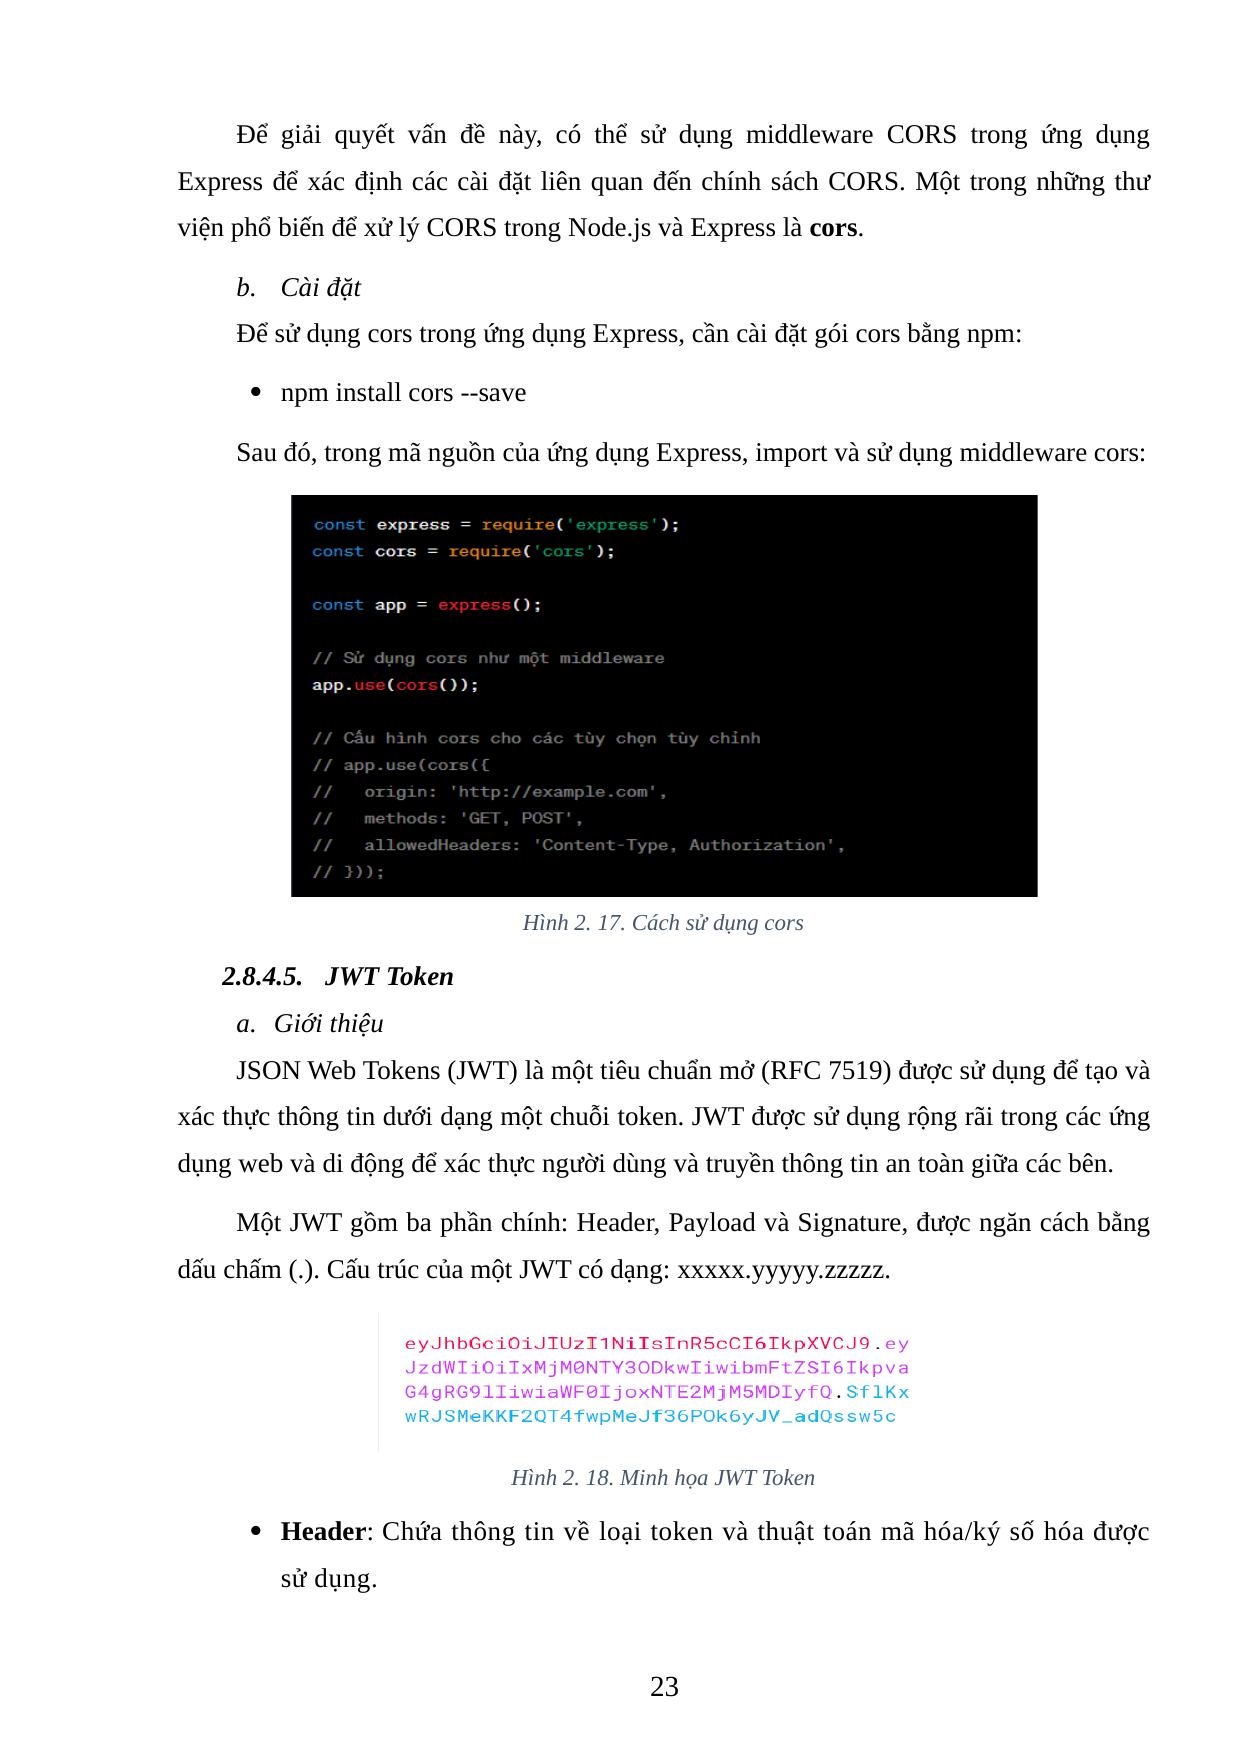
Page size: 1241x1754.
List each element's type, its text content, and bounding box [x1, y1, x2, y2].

text JWT Token [222, 960, 1152, 992]
text Sau đó, trong mã nguồn của ứng dụng Express, import và sử dụng middleware cors: [177, 436, 1152, 467]
list Giới thiệu [236, 1007, 1152, 1038]
picture [291, 495, 1038, 897]
text JSON Web Tokens (JWT) là một tiêu chuẩn mở (RFC 7519) được sử dụng để tạo và xác thực thông tin dưới dạng một chuỗi token. JWT được sử dụng rộng rãi trong các ứng dụng web và di động để xác thực người dùng và truyền thông tin an toàn giữa các bên. [177, 1054, 1152, 1178]
list npm install cors --save [251, 376, 1152, 408]
list Header: Chứa thông tin về loại token và thuật toán mã hóa/ký số hóa được sử dụng. [251, 1515, 1152, 1593]
text Cài đặt [236, 271, 1152, 302]
text Để giải quyết vấn đề này, có thể sử dụng middleware CORS trong ứng dụng Express để xác định các cài đặt liên quan đến chính sách CORS. Một trong những thư viện phổ biến để xử lý CORS trong Node.js và Express là cors. [177, 118, 1152, 243]
text Một JWT gồm ba phần chính: Header, Payload và Signature, được ngăn cách bằng dấu chấm (.). Cấu trúc của một JWT có dạng: xxxxx.yyyyy.zzzzz. [177, 1206, 1152, 1284]
text Để sử dụng cors trong ứng dụng Express, cần cài đặt gói cors bằng npm: [177, 317, 1152, 348]
picture [378, 1312, 951, 1452]
